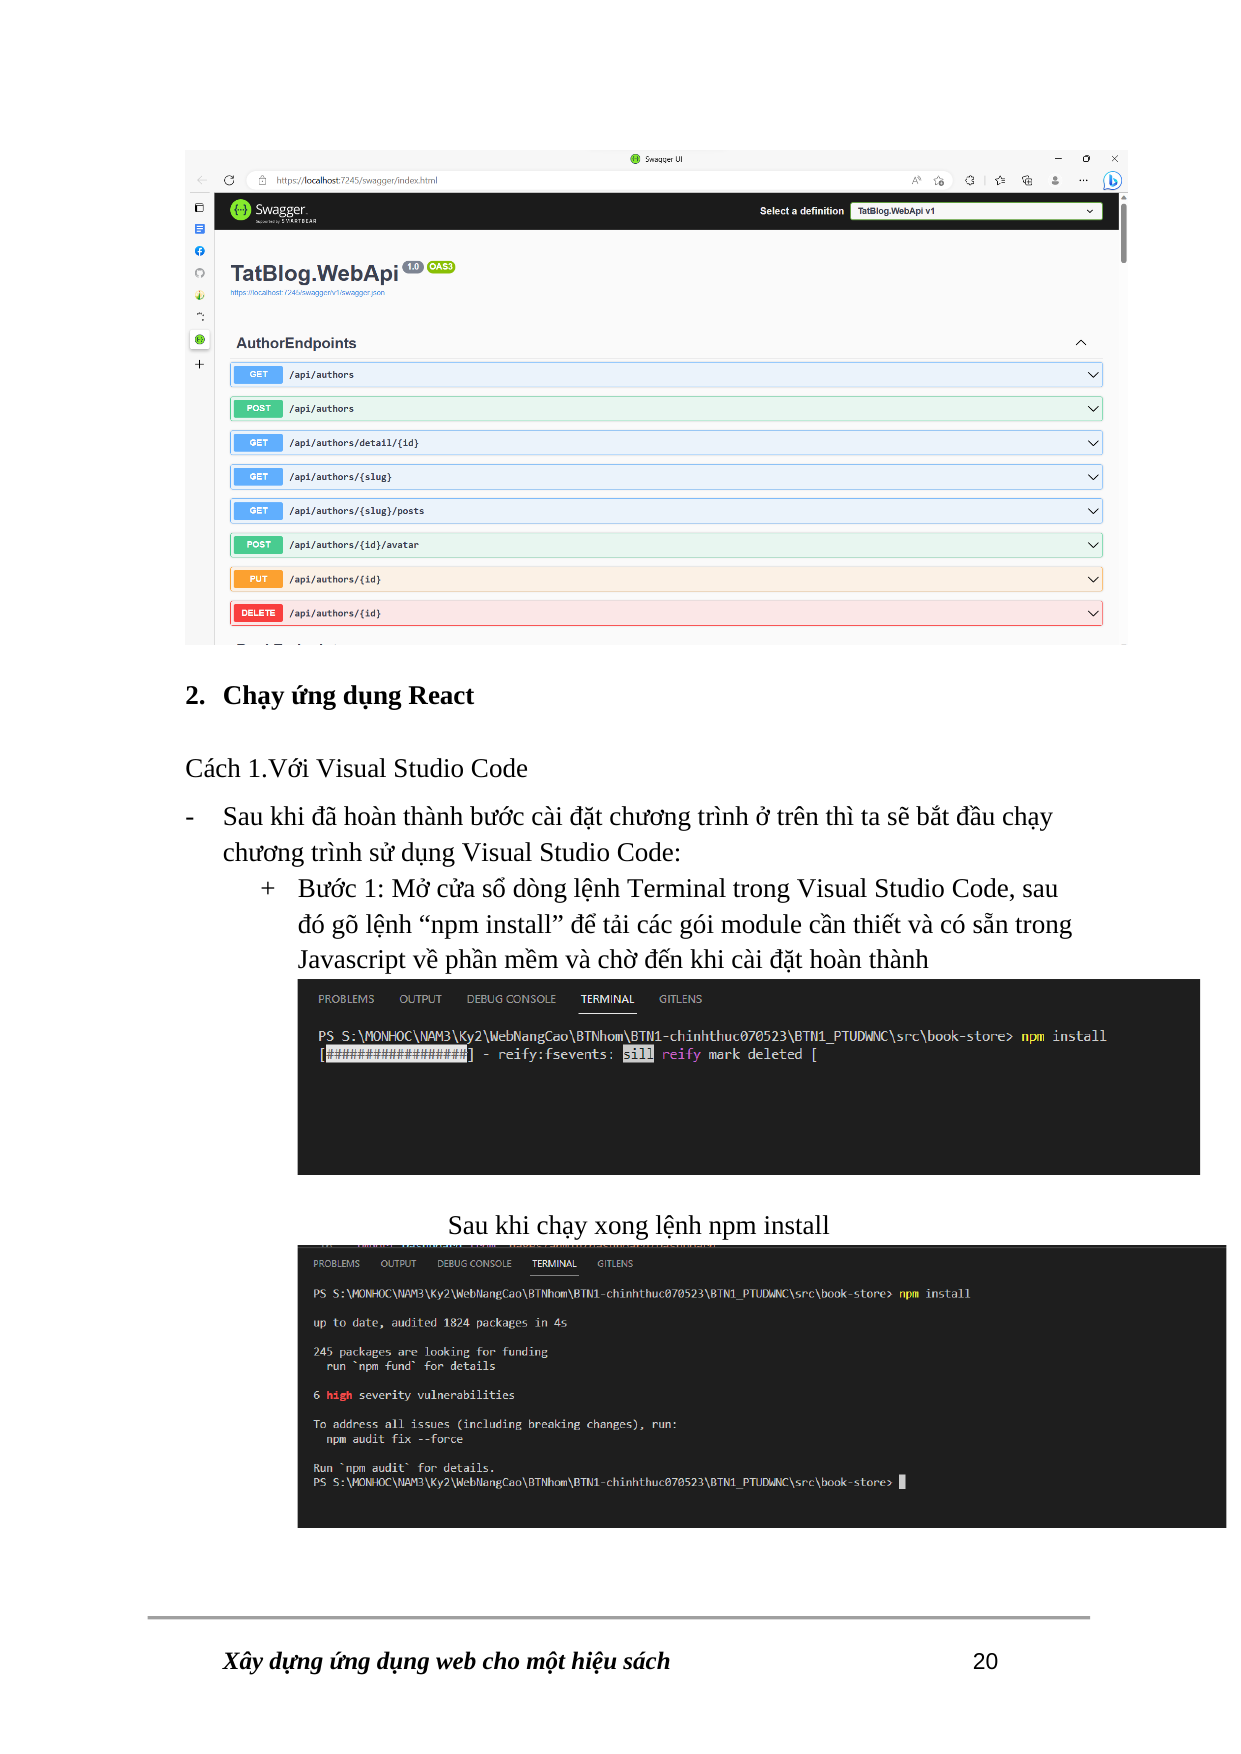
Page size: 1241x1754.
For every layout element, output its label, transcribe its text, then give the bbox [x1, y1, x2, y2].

list Sau khi đã hoàn thành bước cài đặt chương trình ở trên thì ta sẽ bắt đầu chạy chương trình sử dụng Visual Studio Code: [185, 801, 1090, 867]
picture [297, 1245, 1227, 1528]
subtitle Cách 1.Với Visual Studio Code [185, 752, 1090, 783]
picture [297, 979, 1200, 1175]
picture [185, 150, 1128, 645]
subtitle Chạy ứng dụng React [185, 679, 1090, 710]
list Bước 1: Mở cửa sổ dòng lệnh Terminal trong Visual Studio Code, sau đó gõ lệnh “npm install” để tải các gói module cần thiết và có sẵn trong Javascript về phần mềm và chờ đến khi cài đặt hoàn thành [260, 872, 1090, 974]
text Sau khi chạy xong lệnh npm install [373, 1209, 1090, 1240]
